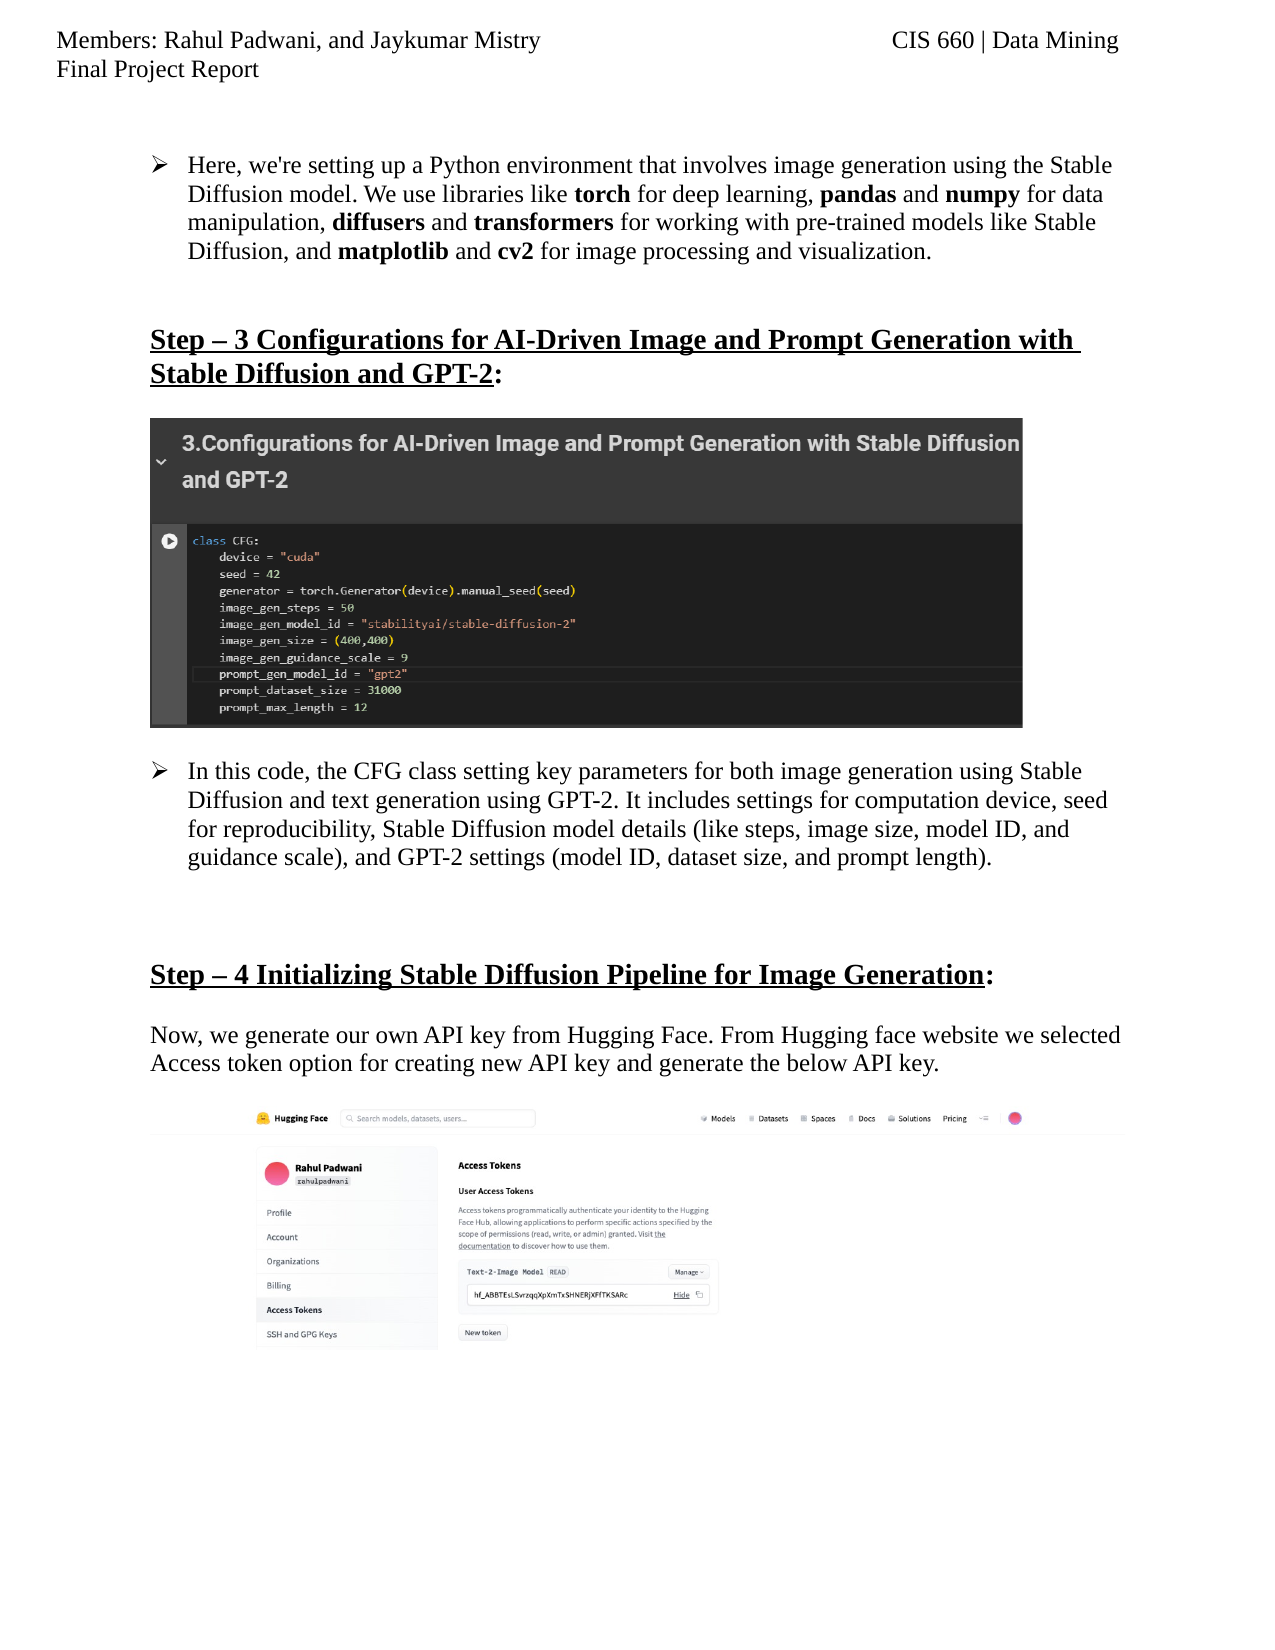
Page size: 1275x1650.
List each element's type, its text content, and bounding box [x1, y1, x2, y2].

text Now, we generate our own API key from Hugging Face. From Hugging face website we selected Access token option for creating new API key and generate the below API key. [150, 1020, 1125, 1077]
picture [150, 1106, 1125, 1350]
picture [150, 418, 1023, 728]
text Step – 4 Initializing Stable Diffusion Pipeline for Image Generation: [150, 957, 1125, 991]
list In this code, the CFG class setting key parameters for both image generation using Stable Diffusion and text generation using GPT-2. It includes settings for computation device, seed for reproducibility, Stable Diffusion model details (like steps, image size, model ID, and guidance scale), and GPT-2 settings (model ID, dataset size, and prompt length). [150, 756, 1125, 871]
text Step – 3 Configurations for AI-Driven Image and Prompt Generation with Stable Diffusion and GPT-2: [150, 322, 1125, 389]
list Here, we're setting up a Python environment that involves image generation using the Stable Diffusion model. We use libraries like torch for deep learning, pandas and numpy for data manipulation, diffusers and transformers for working with pre-trained models like Stable Diffusion, and matplotlib and cv2 for image processing and visualization. [150, 150, 1125, 265]
